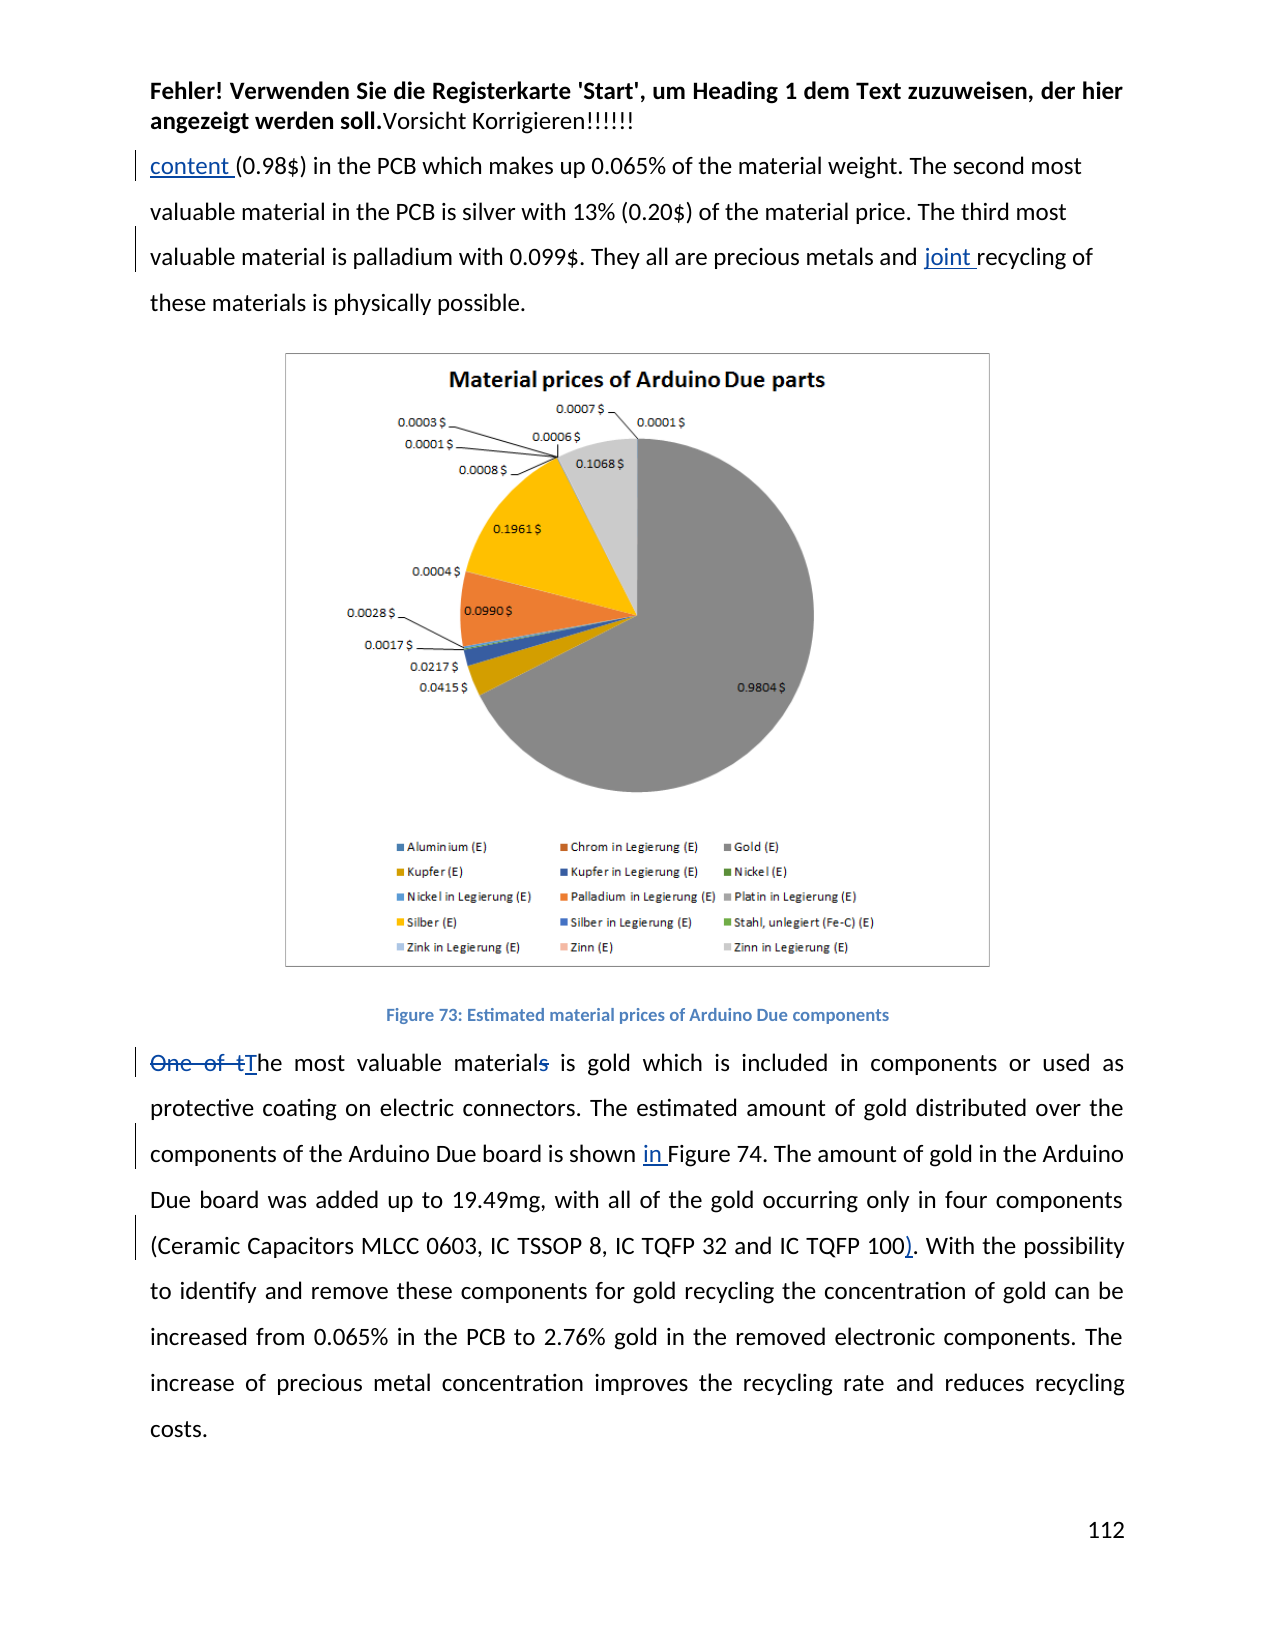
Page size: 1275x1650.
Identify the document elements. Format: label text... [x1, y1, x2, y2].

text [150, 150, 1125, 318]
picture [285, 353, 990, 967]
text he most valuable material is gold which is included in components or used as protective coating on electric connectors. The estimated amount of gold distributed over the components of the Arduino Due board is shown Figure 74. The amount of gold in the Arduino Due board was added up to 19.49mg, with all of the gold occurring only in four components (Ceramic Capacitors MLCC 0603, IC TSSOP 8, IC TQFP 32 and IC TQFP 100. With the possibility to identify and remove these components for gold recycling the concentration of gold can be increased from 0.065% in the PCB to 2.76% gold in the removed electronic components. The increase of precious metal concentration improves the recycling rate and reduces recycling costs. [150, 1047, 1125, 1443]
